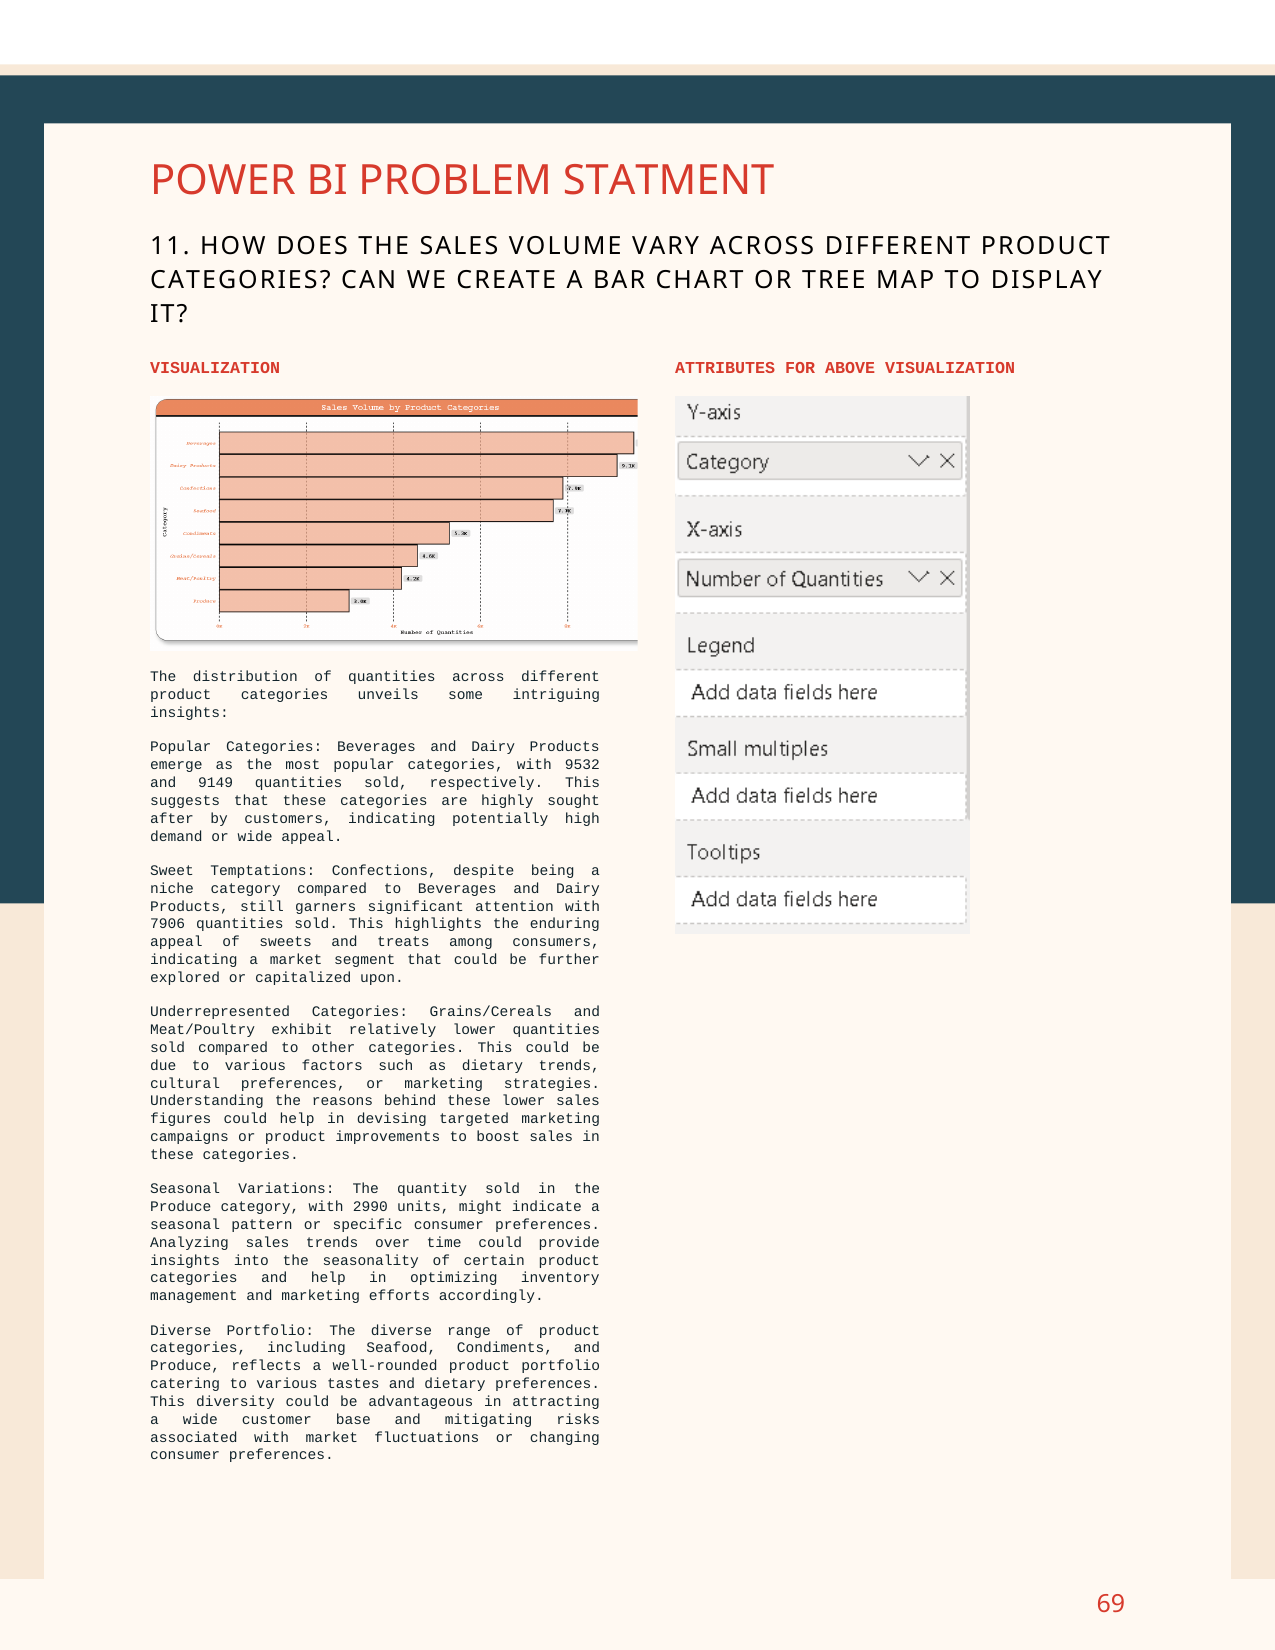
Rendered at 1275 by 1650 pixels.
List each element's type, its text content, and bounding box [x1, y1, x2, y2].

text ATTRIBUTES FOR ABOVE VISUALIZATION [675, 359, 1125, 378]
picture [150, 396, 638, 651]
text The distribution of quantities across different product categories unveils some intriguing insights: [150, 669, 600, 722]
picture [675, 396, 970, 934]
text Underrepresented Categories: Grains/Cereals and Meat/Poultry exhibit relatively lower quantities sold compared to other categories. This could be due to various factors such as dietary trends, cultural preferences, or marketing strategies. Understanding the reasons behind these lower sales figures could help in devising targeted marketing campaigns or product improvements to boost sales in these categories. [150, 1004, 600, 1164]
text 11. How does the sales volume vary across different product categories? Can we create a bar chart or tree map to display it? [150, 228, 1125, 330]
text Popular Categories: Beverages and Dairy Products emerge as the most popular categories, with 9532 and 9149 quantities sold, respectively. This suggests that these categories are highly sought after by customers, indicating potentially high demand or wide appeal. [150, 740, 600, 845]
text Sweet Temptations: Confections, despite being a niche category compared to Beverages and Dairy Products, still garners significant attention with 7906 quantities sold. This highlights the enduring appeal of sweets and treats among consumers, indicating a market segment that could be further explored or capitalized upon. [150, 863, 600, 987]
text VISUALIZATION [150, 359, 600, 378]
text POWER BI PROBLEM STATMENT [150, 150, 1125, 207]
text Seasonal Variations: The quantity sold in the Produce category, with 2990 units, might indicate a seasonal pattern or specific consumer preferences. Analyzing sales trends over time could provide insights into the seasonality of certain product categories and help in optimizing inventory management and marketing efforts accordingly. [150, 1182, 600, 1305]
text Diverse Portfolio: The diverse range of product categories, including Seafood, Condiments, and Produce, reflects a well-rounded product portfolio catering to various tastes and dietary preferences. This diversity could be advantageous in attracting a wide customer base and mitigating risks associated with market fluctuations or changing consumer preferences. [150, 1323, 600, 1464]
